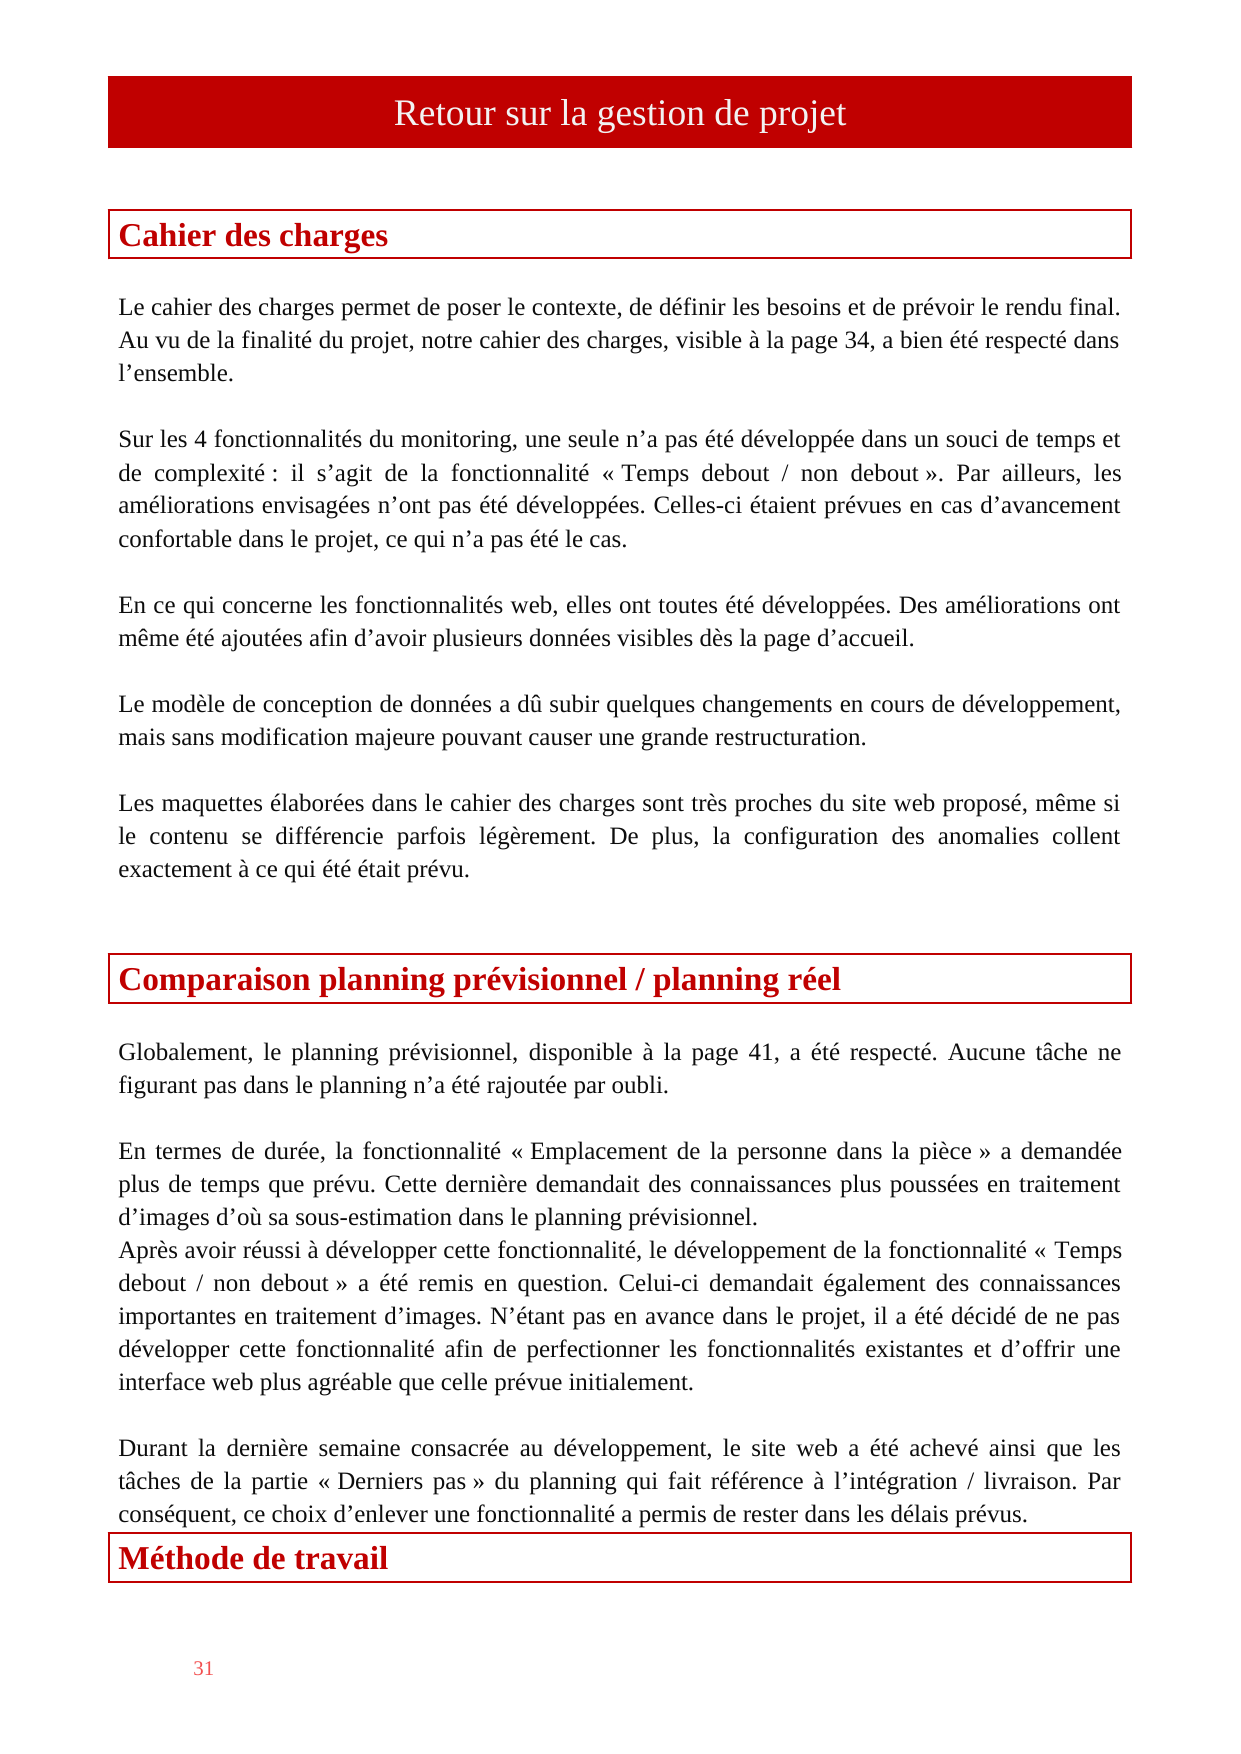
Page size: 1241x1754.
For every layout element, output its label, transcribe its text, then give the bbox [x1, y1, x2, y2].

subtitle Retour sur la gestion de projet [110, 78, 1130, 146]
text Le modèle de conception de données a dû subir quelques changements en cours de développement, mais sans modification majeure pouvant causer une grande restructuration. [118, 689, 1122, 751]
text Après avoir réussi à développer cette fonctionnalité, le développement de la fonctionnalité « Temps debout / non debout » a été remis en question. Celui-ci demandait également des connaissances importantes en traitement d’images. N’étant pas en avance dans le projet, il a été décidé de ne pas développer cette fonctionnalité afin de perfectionner les fonctionnalités existantes et d’offrir une interface web plus agréable que celle prévue initialement. [118, 1235, 1122, 1396]
subtitle Comparaison planning prévisionnel / planning réel [110, 955, 1130, 1002]
text Le cahier des charges permet de poser le contexte, de définir les besoins et de prévoir le rendu final. Au vu de la finalité du projet, notre cahier des charges, visible à la page 34, a bien été respecté dans l’ensemble. [118, 292, 1122, 387]
text En ce qui concerne les fonctionnalités web, elles ont toutes été développées. Des améliorations ont même été ajoutées afin d’avoir plusieurs données visibles dès la page d’accueil. [118, 590, 1122, 651]
text Globalement, le planning prévisionnel, disponible à la page 41, a été respecté. Aucune tâche ne figurant pas dans le planning n’a été rajoutée par oubli. [118, 1037, 1122, 1098]
text Sur les 4 fonctionnalités du monitoring, une seule n’a pas été développée dans un souci de temps et de complexité : il s’agit de la fonctionnalité « Temps debout / non debout ». Par ailleurs, les améliorations envisagées n’ont pas été développées. Celles-ci étaient prévues en cas d’avancement confortable dans le projet, ce qui n’a pas été le cas. [118, 424, 1122, 552]
text En termes de durée, la fonctionnalité « Emplacement de la personne dans la pièce » a demandée plus de temps que prévu. Cette dernière demandait des connaissances plus poussées en traitement d’images d’où sa sous-estimation dans le planning prévisionnel. [118, 1136, 1122, 1231]
subtitle Cahier des charges [110, 211, 1130, 257]
text Les maquettes élaborées dans le cahier des charges sont très proches du site web proposé, même si le contenu se différencie parfois légèrement. De plus, la configuration des anomalies collent exactement à ce qui été était prévu. [118, 788, 1122, 883]
subtitle Méthode de travail [110, 1534, 1130, 1581]
text Durant la dernière semaine consacrée au développement, le site web a été achevé ainsi que les tâches de la partie « Derniers pas » du planning qui fait référence à l’intégration / livraison. Par conséquent, ce choix d’enlever une fonctionnalité a permis de rester dans les délais prévus. [118, 1433, 1122, 1528]
